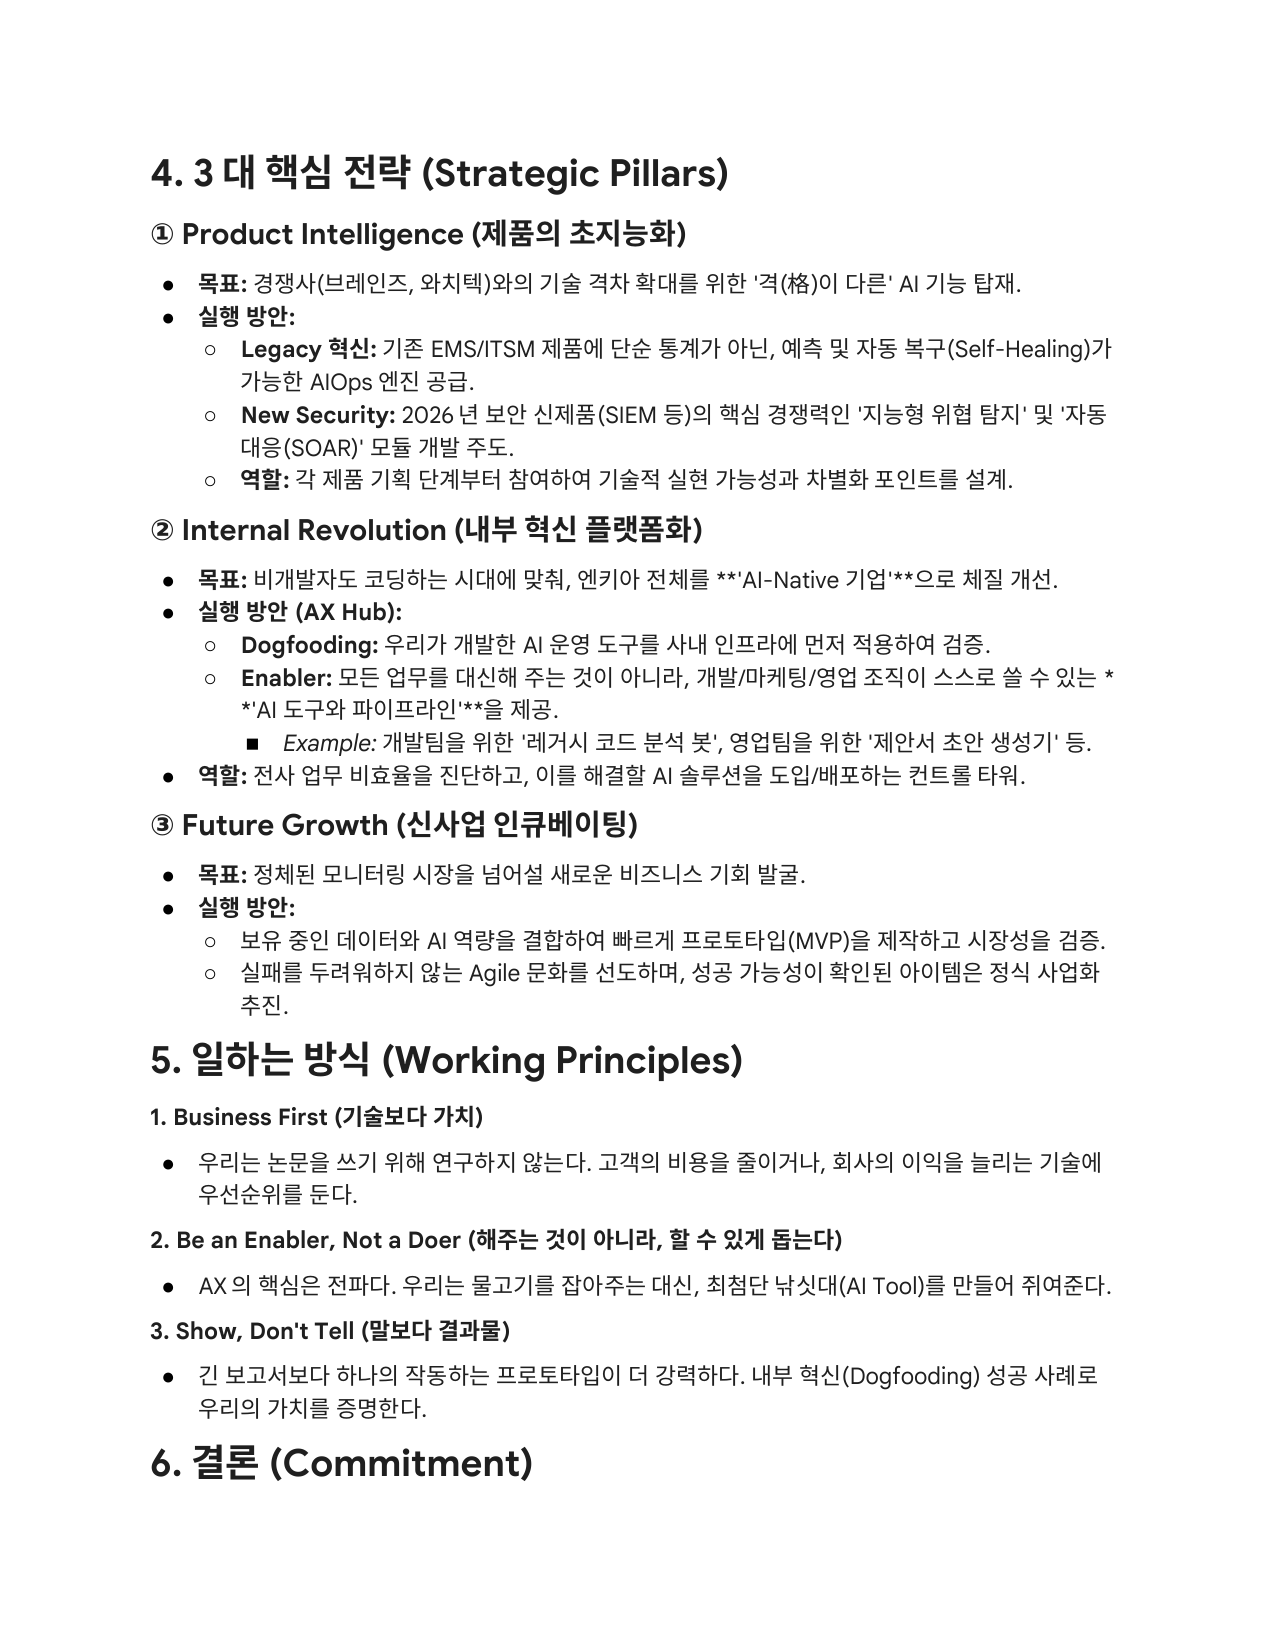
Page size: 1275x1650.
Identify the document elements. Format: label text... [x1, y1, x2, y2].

text 2. Be an Enabler, Not a Doer (해주는 것이 아니라, 할 수 있게 돕는다) [150, 1227, 1125, 1255]
list Example: 개발팀을 위한 '레거시 코드 분석 봇', 영업팀을 위한 '제안서 초안 생성기' 등. [245, 729, 1125, 758]
list 목표: 정체된 모니터링 시장을 넘어설 새로운 비즈니스 기회 발굴. [161, 861, 1125, 890]
subtitle 5. 일하는 방식 (Working Principles) [150, 1037, 1125, 1084]
list 실패를 두려워하지 않는 Agile 문화를 선도하며, 성공 가능성이 확인된 아이템은 정식 사업화 추진. [203, 959, 1125, 1021]
list 목표: 경쟁사(브레인즈, 와치텍)와의 기술 격차 확대를 위한 '격(格)이 다른' AI 기능 탑재. [161, 270, 1125, 299]
subtitle ② Internal Revolution (내부 혁신 플랫폼화) [150, 512, 1125, 548]
list 실행 방안 (AX Hub): [161, 598, 1125, 627]
list 실행 방안: [161, 894, 1125, 923]
text 1. Business First (기술보다 가치) [150, 1103, 1125, 1132]
subtitle 6. 결론 (Commitment) [150, 1440, 1125, 1487]
list Enabler: 모든 업무를 대신해 주는 것이 아니라, 개발/마케팅/영업 조직이 스스로 쓸 수 있는 **'AI 도구와 파이프라인'**을 제공. [203, 664, 1125, 725]
list 우리는 논문을 쓰기 위해 연구하지 않는다. 고객의 비용을 줄이거나, 회사의 이익을 늘리는 기술에 우선순위를 둔다. [161, 1149, 1125, 1210]
subtitle ① Product Intelligence (제품의 초지능화) [150, 216, 1125, 253]
list New Security: 2026년 보안 신제품(SIEM 등)의 핵심 경쟁력인 '지능형 위협 탐지' 및 '자동 대응(SOAR)' 모듈 개발 주도. [203, 401, 1125, 462]
list Dogfooding: 우리가 개발한 AI 운영 도구를 사내 인프라에 먼저 적용하여 검증. [203, 631, 1125, 660]
list AX의 핵심은 전파다. 우리는 물고기를 잡아주는 대신, 최첨단 낚싯대(AI Tool)를 만들어 쥐여준다. [161, 1272, 1125, 1301]
list 실행 방안: [161, 303, 1125, 332]
list 역할: 전사 업무 비효율을 진단하고, 이를 해결할 AI 솔루션을 도입/배포하는 컨트롤 타워. [161, 762, 1125, 791]
subtitle 4. 3대 핵심 전략 (Strategic Pillars) [150, 150, 1125, 197]
subtitle ③ Future Growth (신사업 인큐베이팅) [150, 807, 1125, 844]
list 역할: 각 제품 기획 단계부터 참여하여 기술적 실현 가능성과 차별화 포인트를 설계. [203, 466, 1125, 495]
list 보유 중인 데이터와 AI 역량을 결합하여 빠르게 프로토타입(MVP)을 제작하고 시장성을 검증. [203, 927, 1125, 956]
list 긴 보고서보다 하나의 작동하는 프로토타입이 더 강력하다. 내부 혁신(Dogfooding) 성공 사례로 우리의 가치를 증명한다. [161, 1362, 1125, 1424]
list Legacy 혁신: 기존 EMS/ITSM 제품에 단순 통계가 아닌, 예측 및 자동 복구(Self-Healing)가 가능한 AIOps 엔진 공급. [203, 336, 1125, 397]
text 3. Show, Don't Tell (말보다 결과물) [150, 1317, 1125, 1346]
list 목표: 비개발자도 코딩하는 시대에 맞춰, 엔키아 전체를 **'AI-Native 기업'**으로 체질 개선. [161, 566, 1125, 594]
